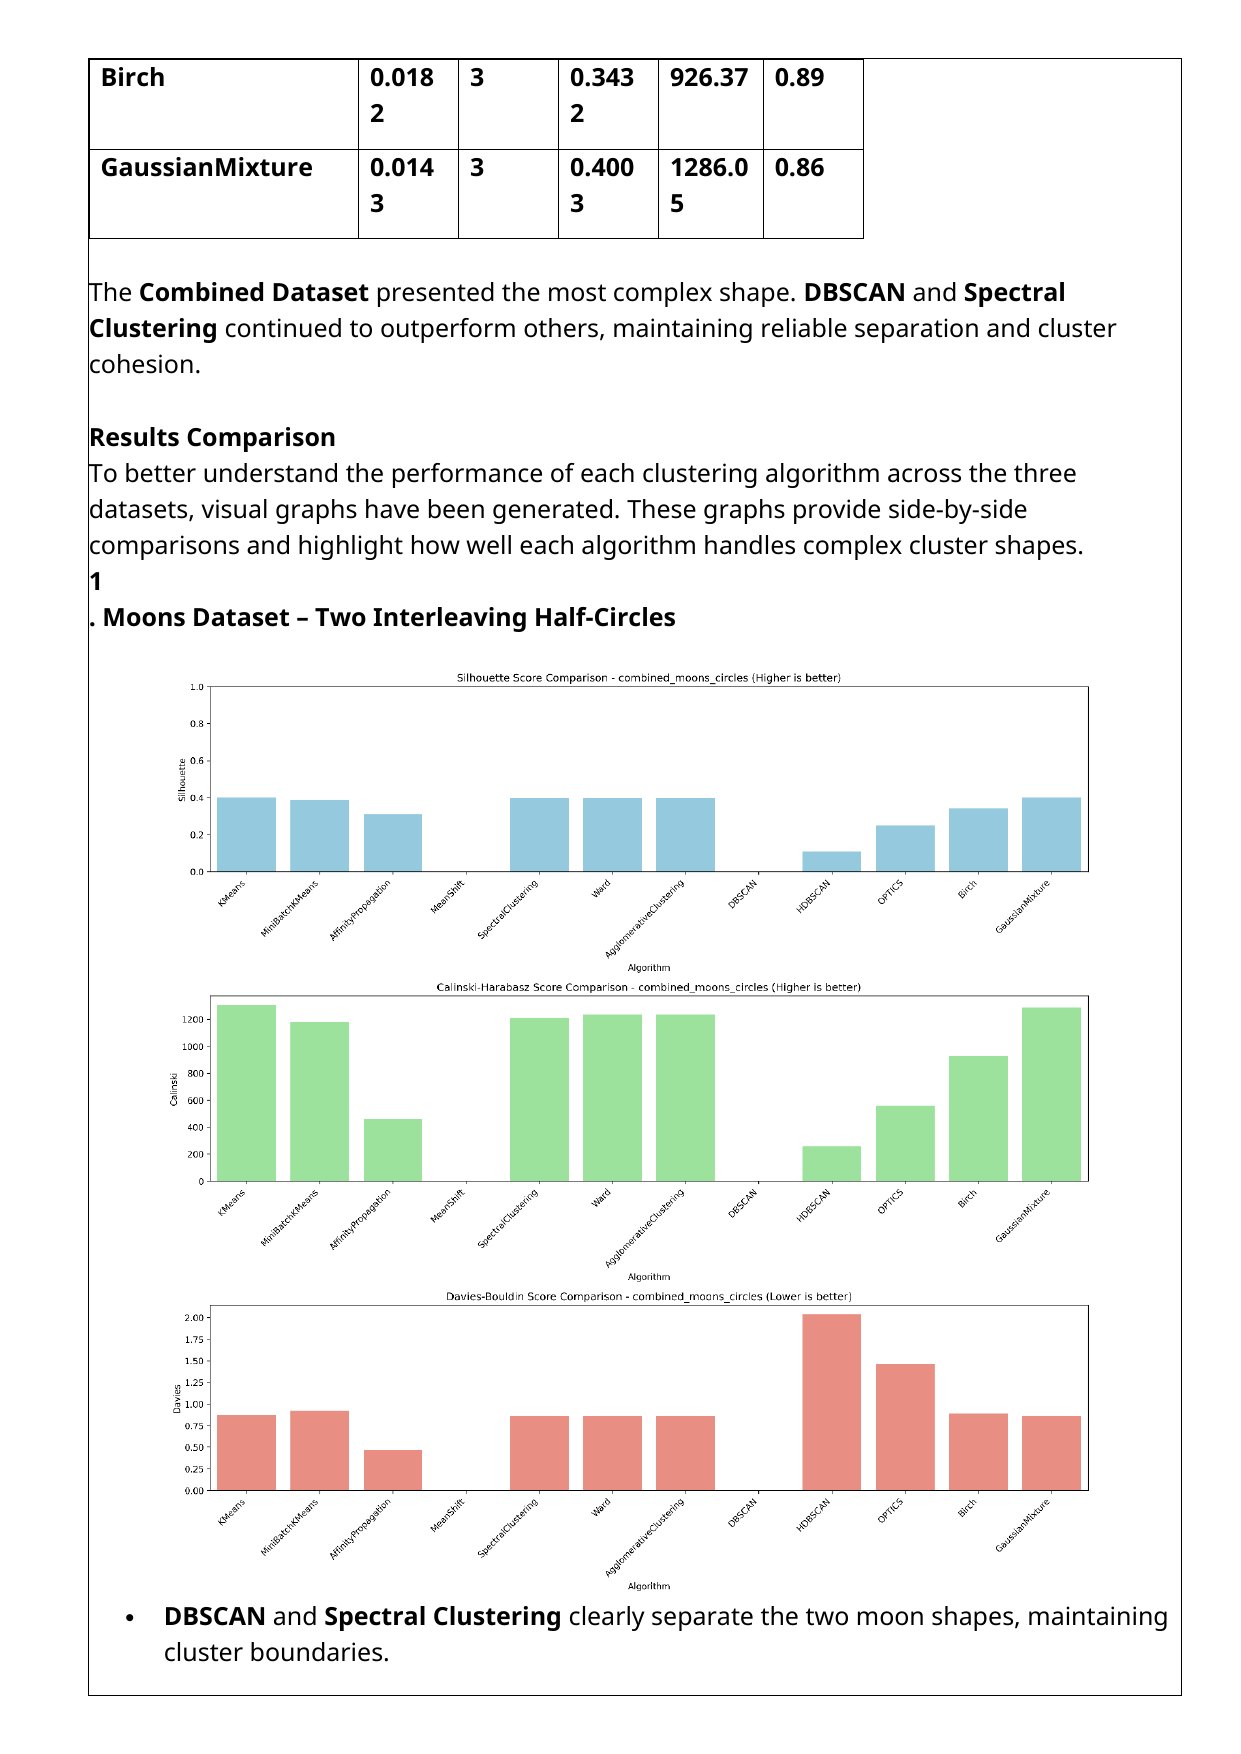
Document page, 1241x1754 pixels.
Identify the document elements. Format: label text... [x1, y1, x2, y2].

table_cell GaussianMixture [90, 150, 358, 238]
table_cell 3 [459, 150, 558, 238]
table_cell 1286.05 [659, 150, 763, 238]
text To better understand the performance of each clustering algorithm across the three datasets, visual graphs have been generated. These graphs provide side-by-side comparisons and highlight how well each algorithm handles complex cluster shapes. [89, 455, 1181, 561]
table_cell 926.37 [659, 60, 763, 148]
table_cell 0.0143 [359, 150, 458, 238]
table_cell 0.0182 [359, 60, 458, 148]
table_cell 3 [459, 60, 558, 148]
table_cell 0.86 [764, 150, 863, 238]
picture [163, 668, 1094, 1597]
table_cell Birch [90, 60, 358, 148]
table_cell 0.89 [764, 60, 863, 148]
text . Moons Dataset – Two Interleaving Half-Circles [89, 599, 1181, 633]
table_cell 0.3432 [559, 60, 658, 148]
text The Combined Dataset presented the most complex shape. DBSCAN and Spectral Clustering continued to outperform others, maintaining reliable separation and cluster cohesion. [89, 275, 1181, 381]
text 1 [89, 563, 1181, 597]
text Results Comparison [89, 419, 1181, 453]
table_cell 0.4003 [559, 150, 658, 238]
list DBSCAN and Spectral Clustering clearly separate the two moon shapes, maintaining cluster boundaries. [126, 1598, 1181, 1668]
